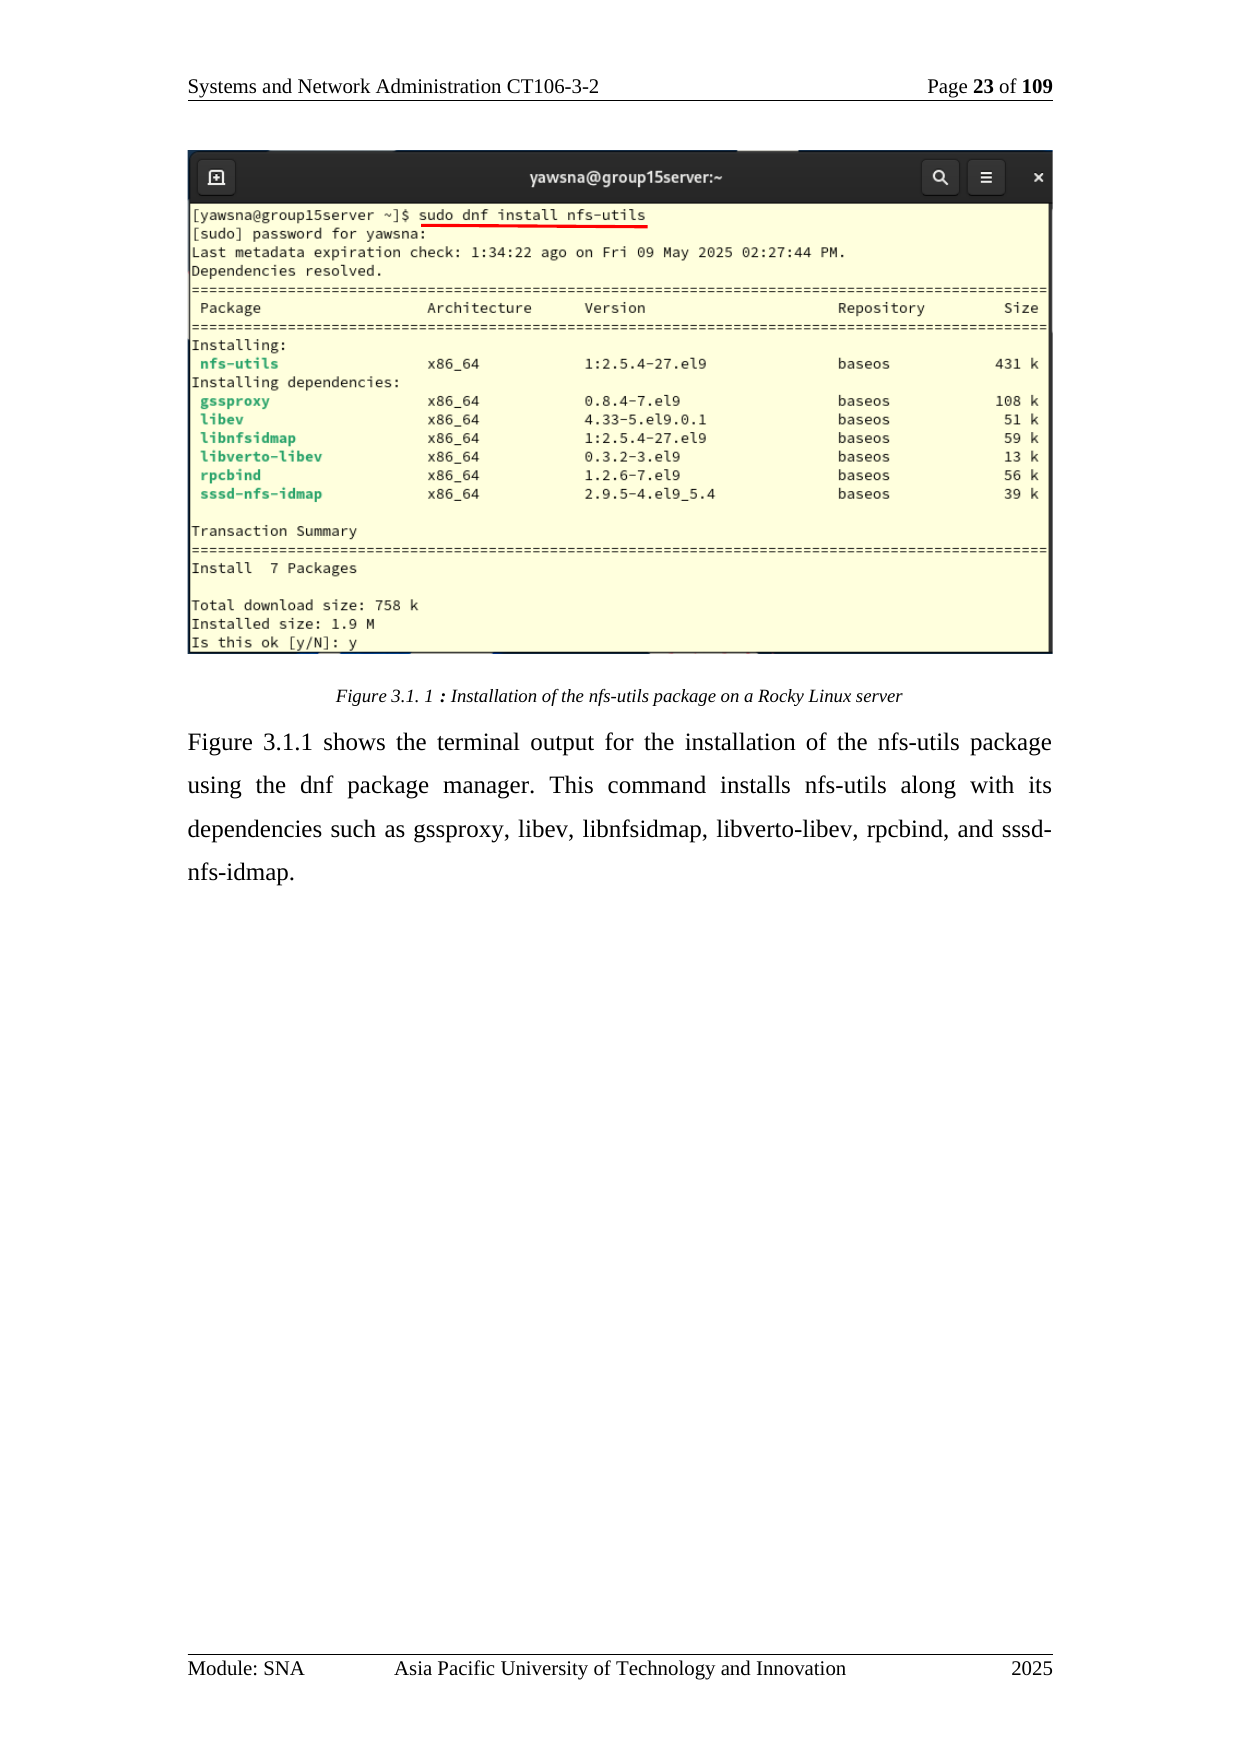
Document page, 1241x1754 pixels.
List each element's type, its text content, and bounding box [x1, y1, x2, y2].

text Figure 3.1. 1 : Installation of the nfs-utils package on a Rocky Linux server [187, 685, 1053, 707]
picture [187, 150, 1053, 654]
text Figure 3.1.1 shows the terminal output for the installation of the nfs-utils package using the dnf package manager. This command installs nfs-utils along with its dependencies such as gssproxy, libev, libnfsidmap, libverto-libev, rpcbind, and sssd-nfs-idmap. [187, 727, 1053, 886]
